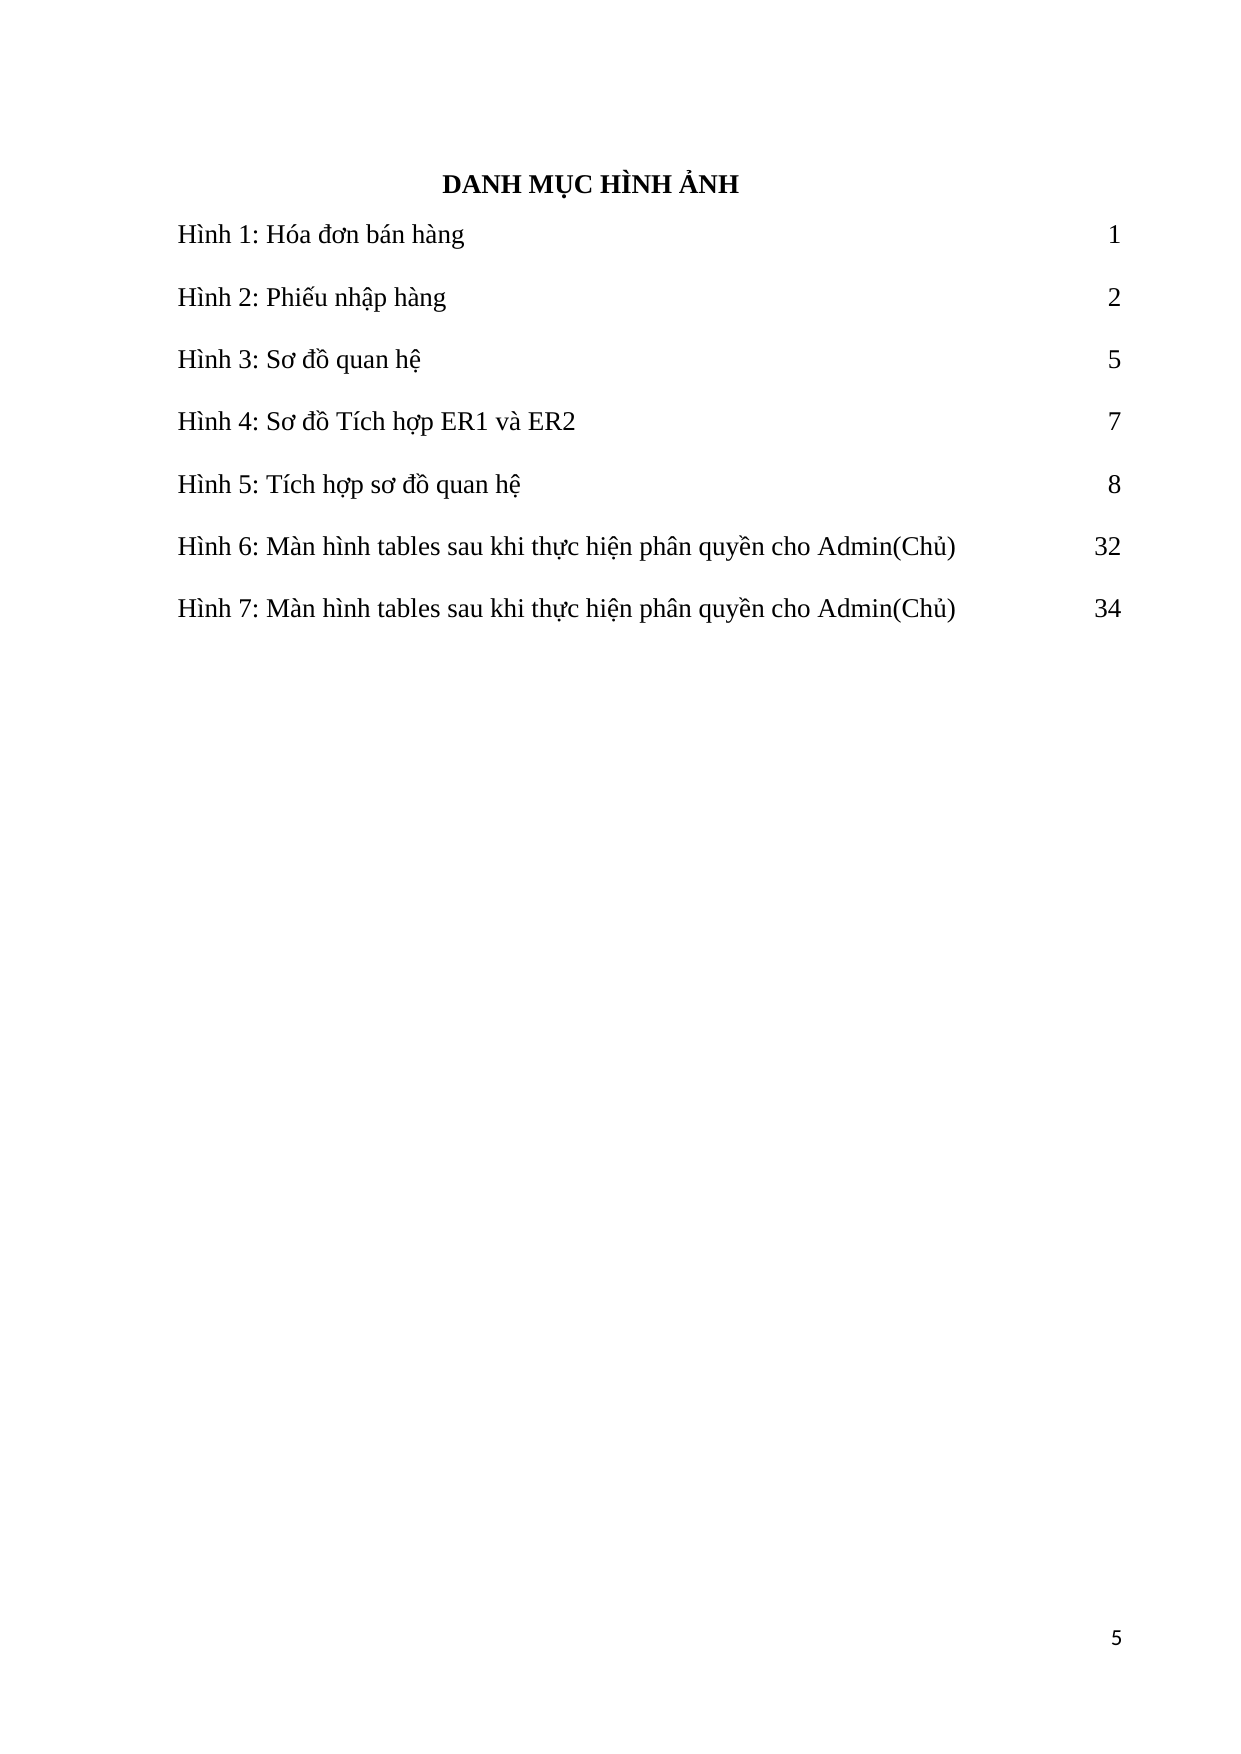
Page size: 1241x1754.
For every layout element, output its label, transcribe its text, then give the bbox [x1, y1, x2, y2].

text DANH MỤC HÌNH ẢNH [177, 168, 1004, 199]
